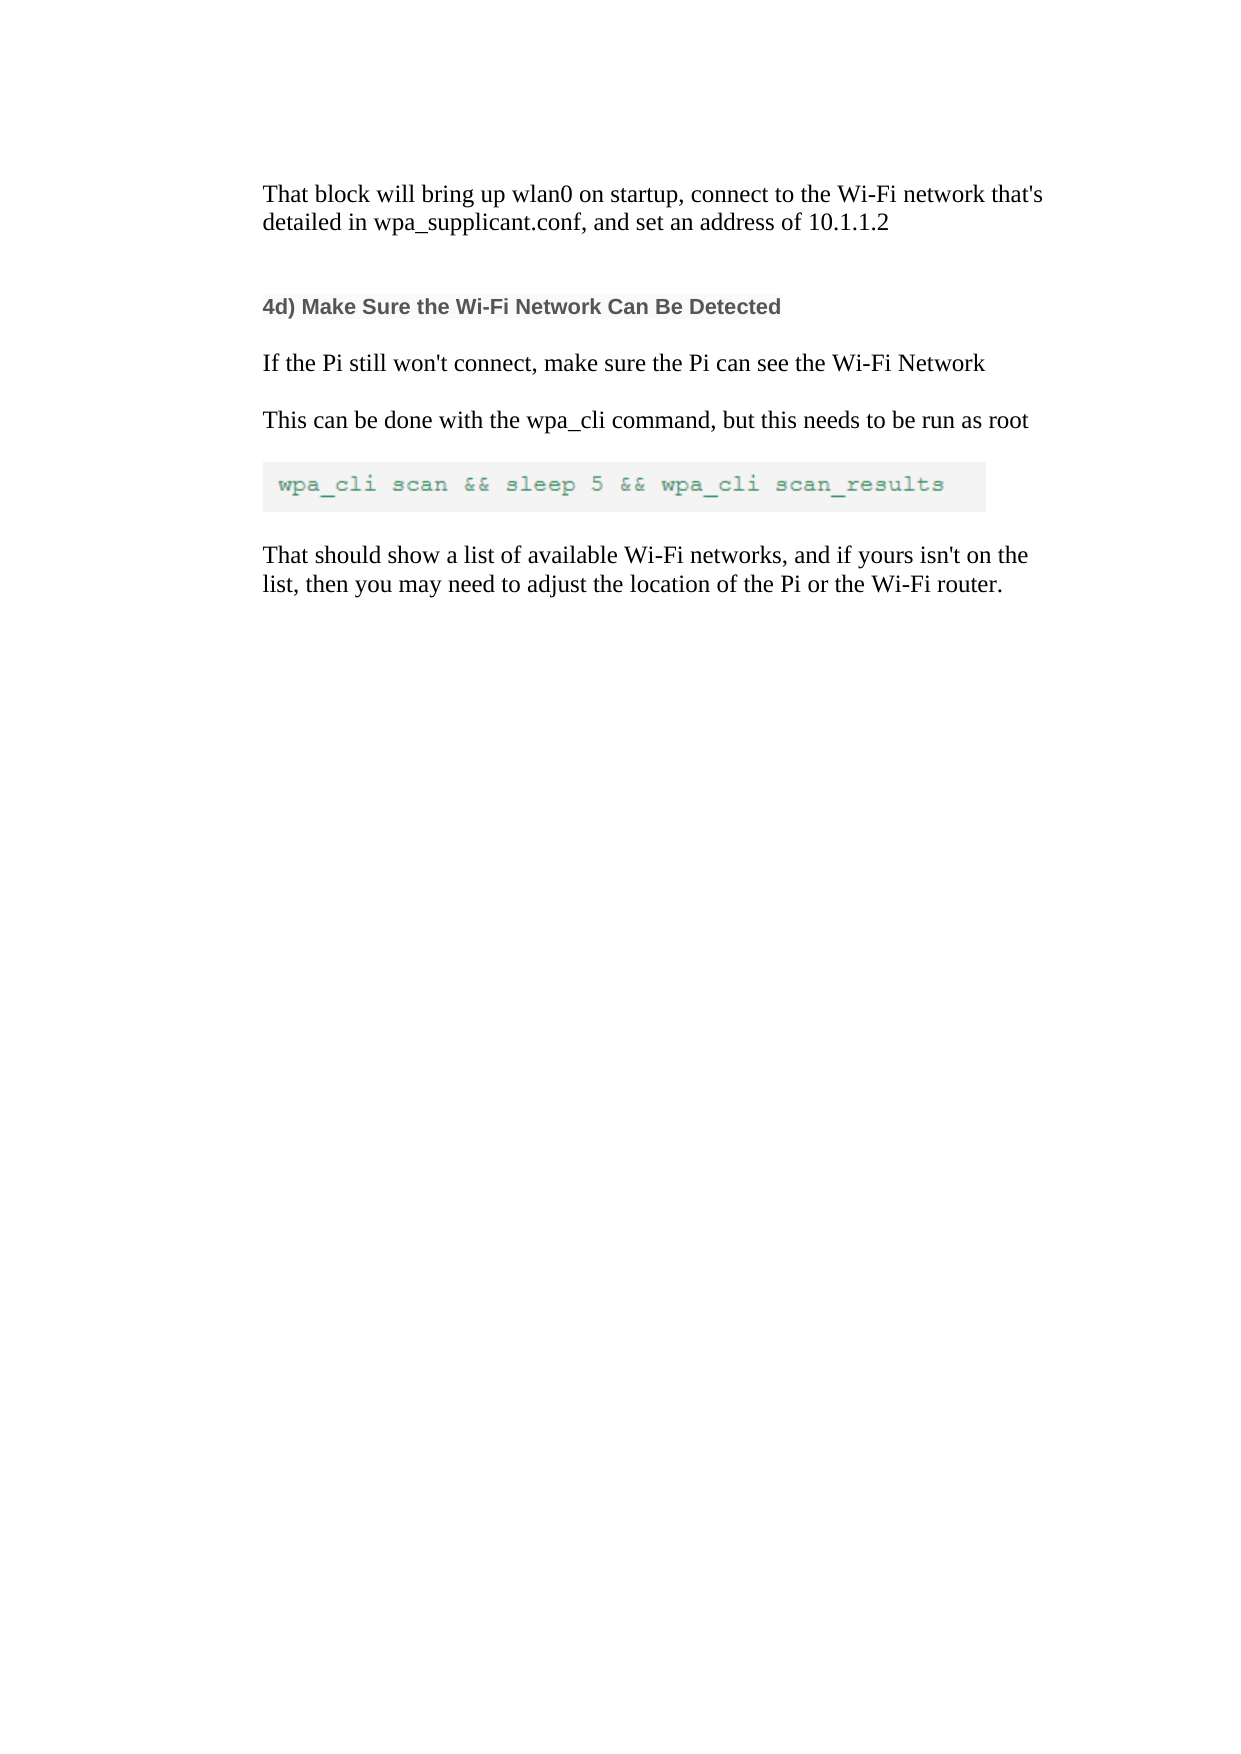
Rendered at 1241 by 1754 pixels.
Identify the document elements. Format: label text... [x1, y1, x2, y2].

text That should show a list of available Wi-Fi networks, and if yours isn't on the list, then you may need to adjust the location of the Pi or the Wi-Fi router. [262, 540, 1053, 597]
text If the Pi still won't connect, make sure the Pi can see the Wi-Fi Network This can be done with the wpa_cli command, but this needs to be run as root [262, 348, 1053, 434]
text 4d) Make Sure the Wi-Fi Network Can Be Detected [262, 294, 1053, 348]
text That block will bring up wlan0 on startup, connect to the Wi-Fi network that's detailed in wpa_supplicant.conf, and set an address of 10.1.1.2 [262, 179, 1053, 236]
picture [262, 462, 986, 512]
